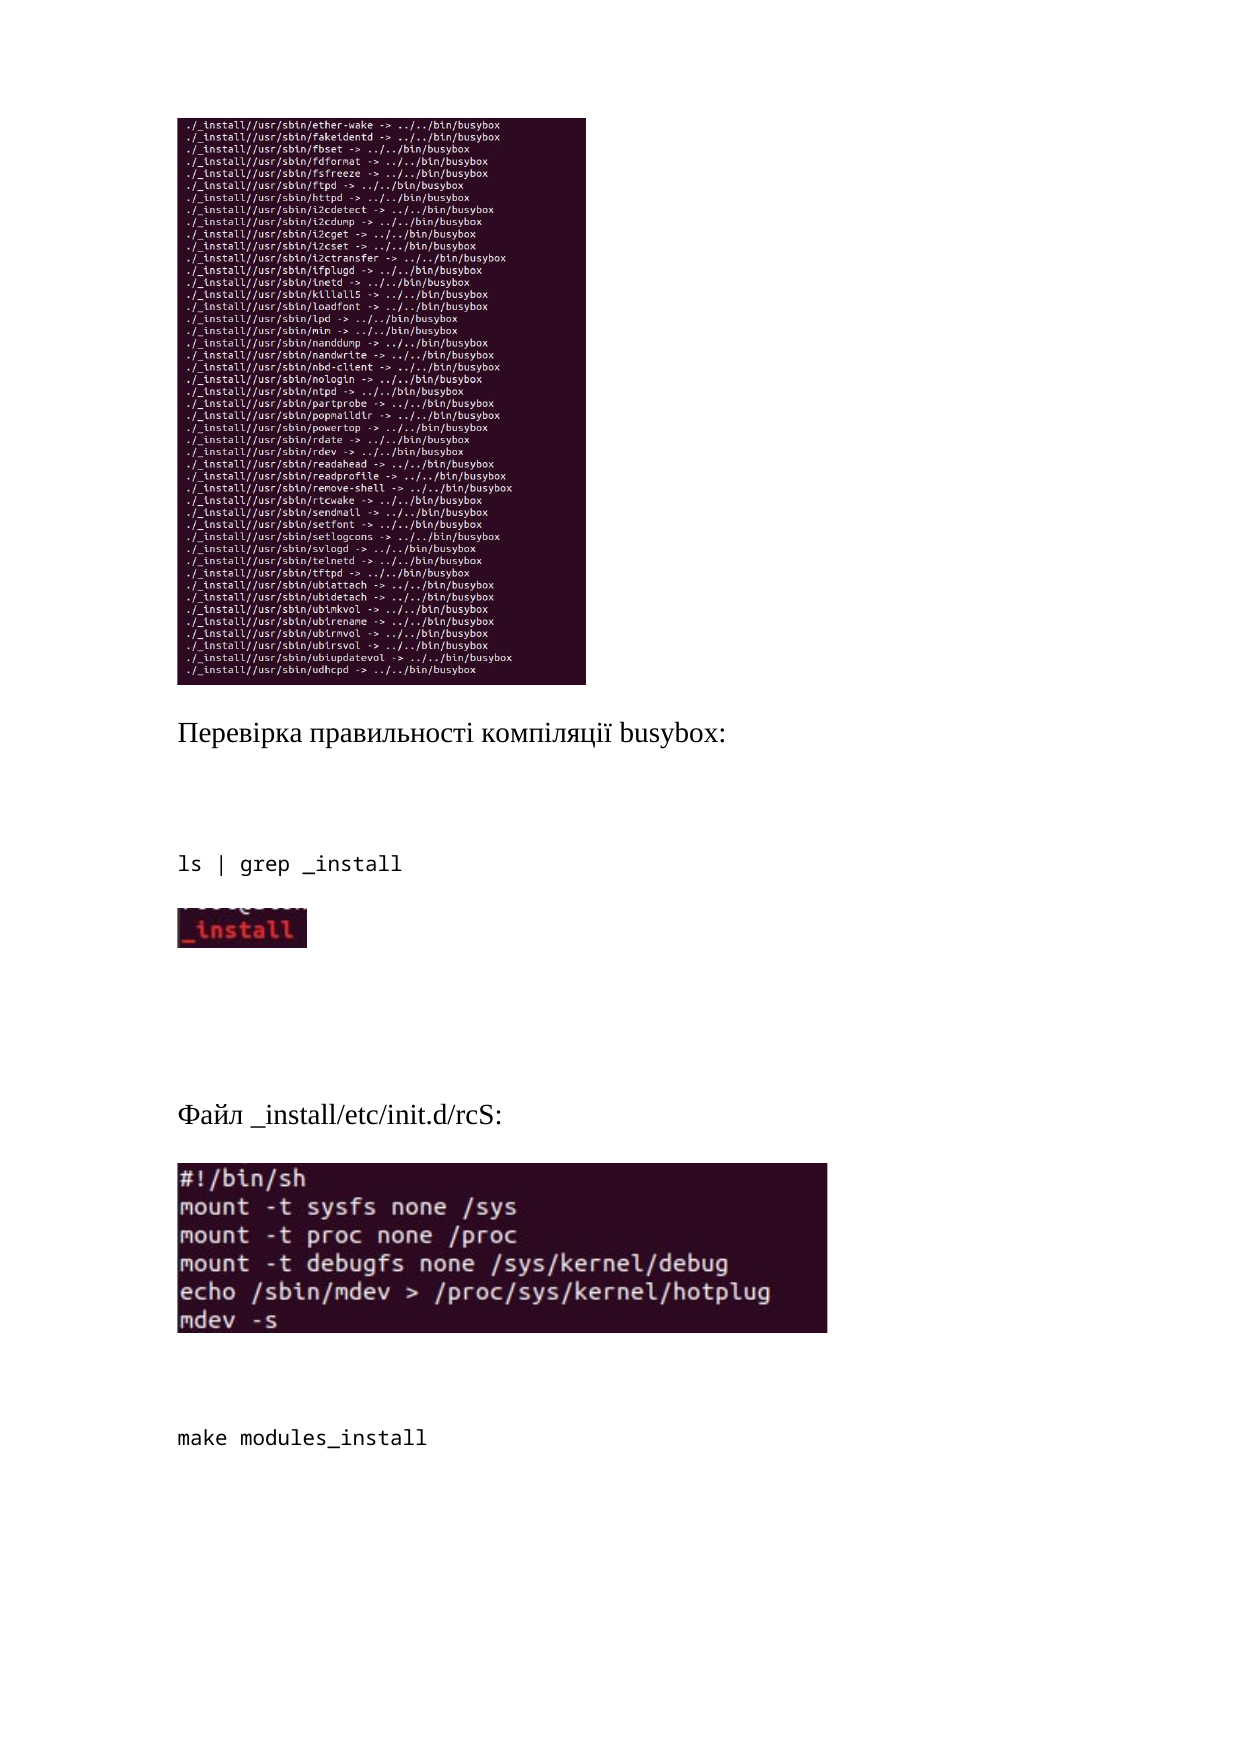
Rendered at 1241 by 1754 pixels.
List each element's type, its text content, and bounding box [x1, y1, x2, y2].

picture [177, 1163, 828, 1333]
text ls | grep _install [177, 849, 1152, 878]
text make modules_install [177, 1423, 1152, 1451]
text Файл _install/etc/init.d/rcS: [177, 1097, 1152, 1131]
text Перевірка правильності компіляції busybox: [177, 716, 1152, 749]
picture [177, 118, 586, 685]
picture [177, 908, 307, 948]
